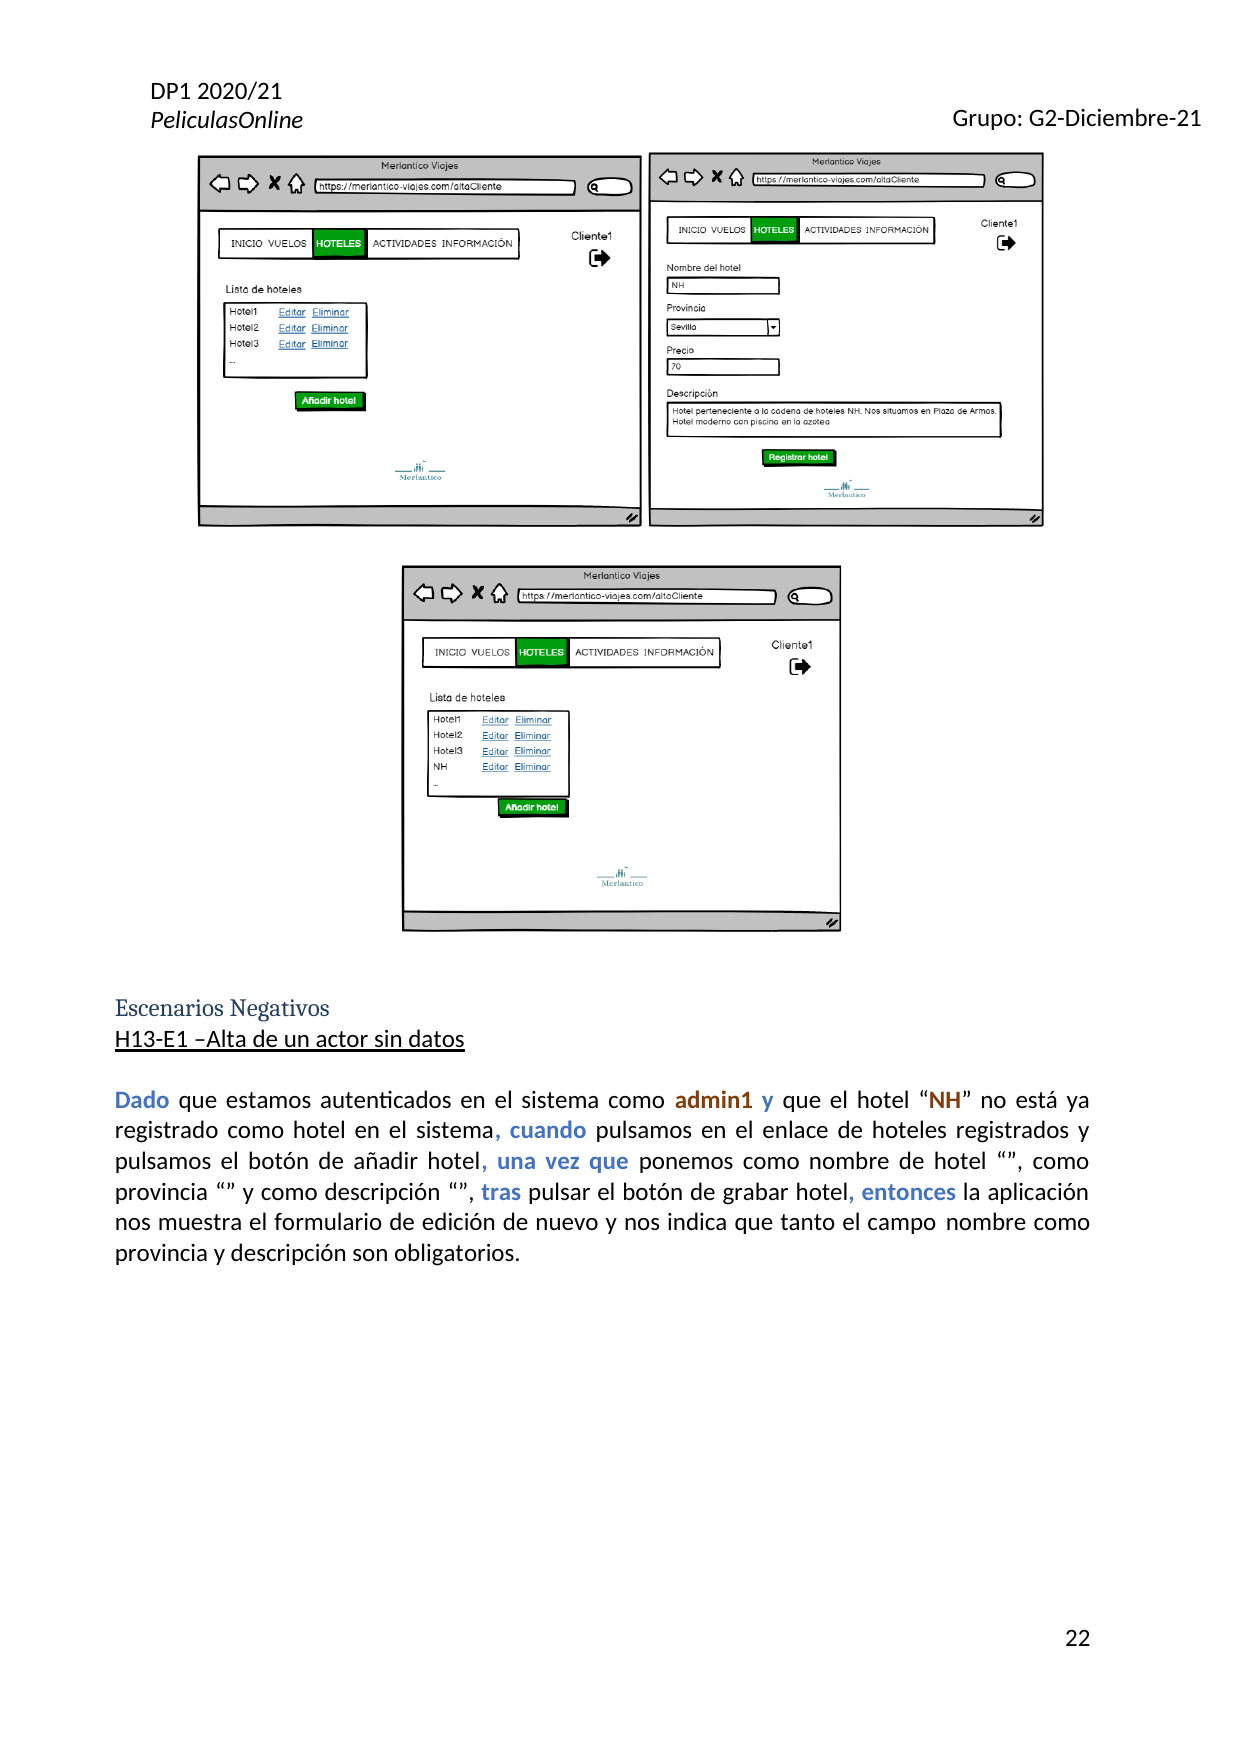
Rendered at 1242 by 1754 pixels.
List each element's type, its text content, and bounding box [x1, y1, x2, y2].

picture [648, 152, 1044, 527]
subtitle Escenarios Negativos [39, 994, 1200, 1023]
text H13-E1 –Alta de un actor sin datos [114, 1023, 1200, 1053]
picture [401, 565, 842, 932]
picture [197, 155, 642, 527]
text Dado que estamos autenticados en el sistema como admin1 y que el hotel “NH” no está ya registrado como hotel en el sistema, cuando pulsamos en el enlace de hoteles registrados y pulsamos el botón de añadir hotel, una vez que ponemos como nombre de hotel “”, como provincia “” y como descripción “”, tras pulsar el botón de grabar hotel, entonces la aplicación nos muestra el formulario de edición de nuevo y nos indica que tanto el campo nombre como provincia y descripción son obligatorios. [114, 1084, 1090, 1267]
